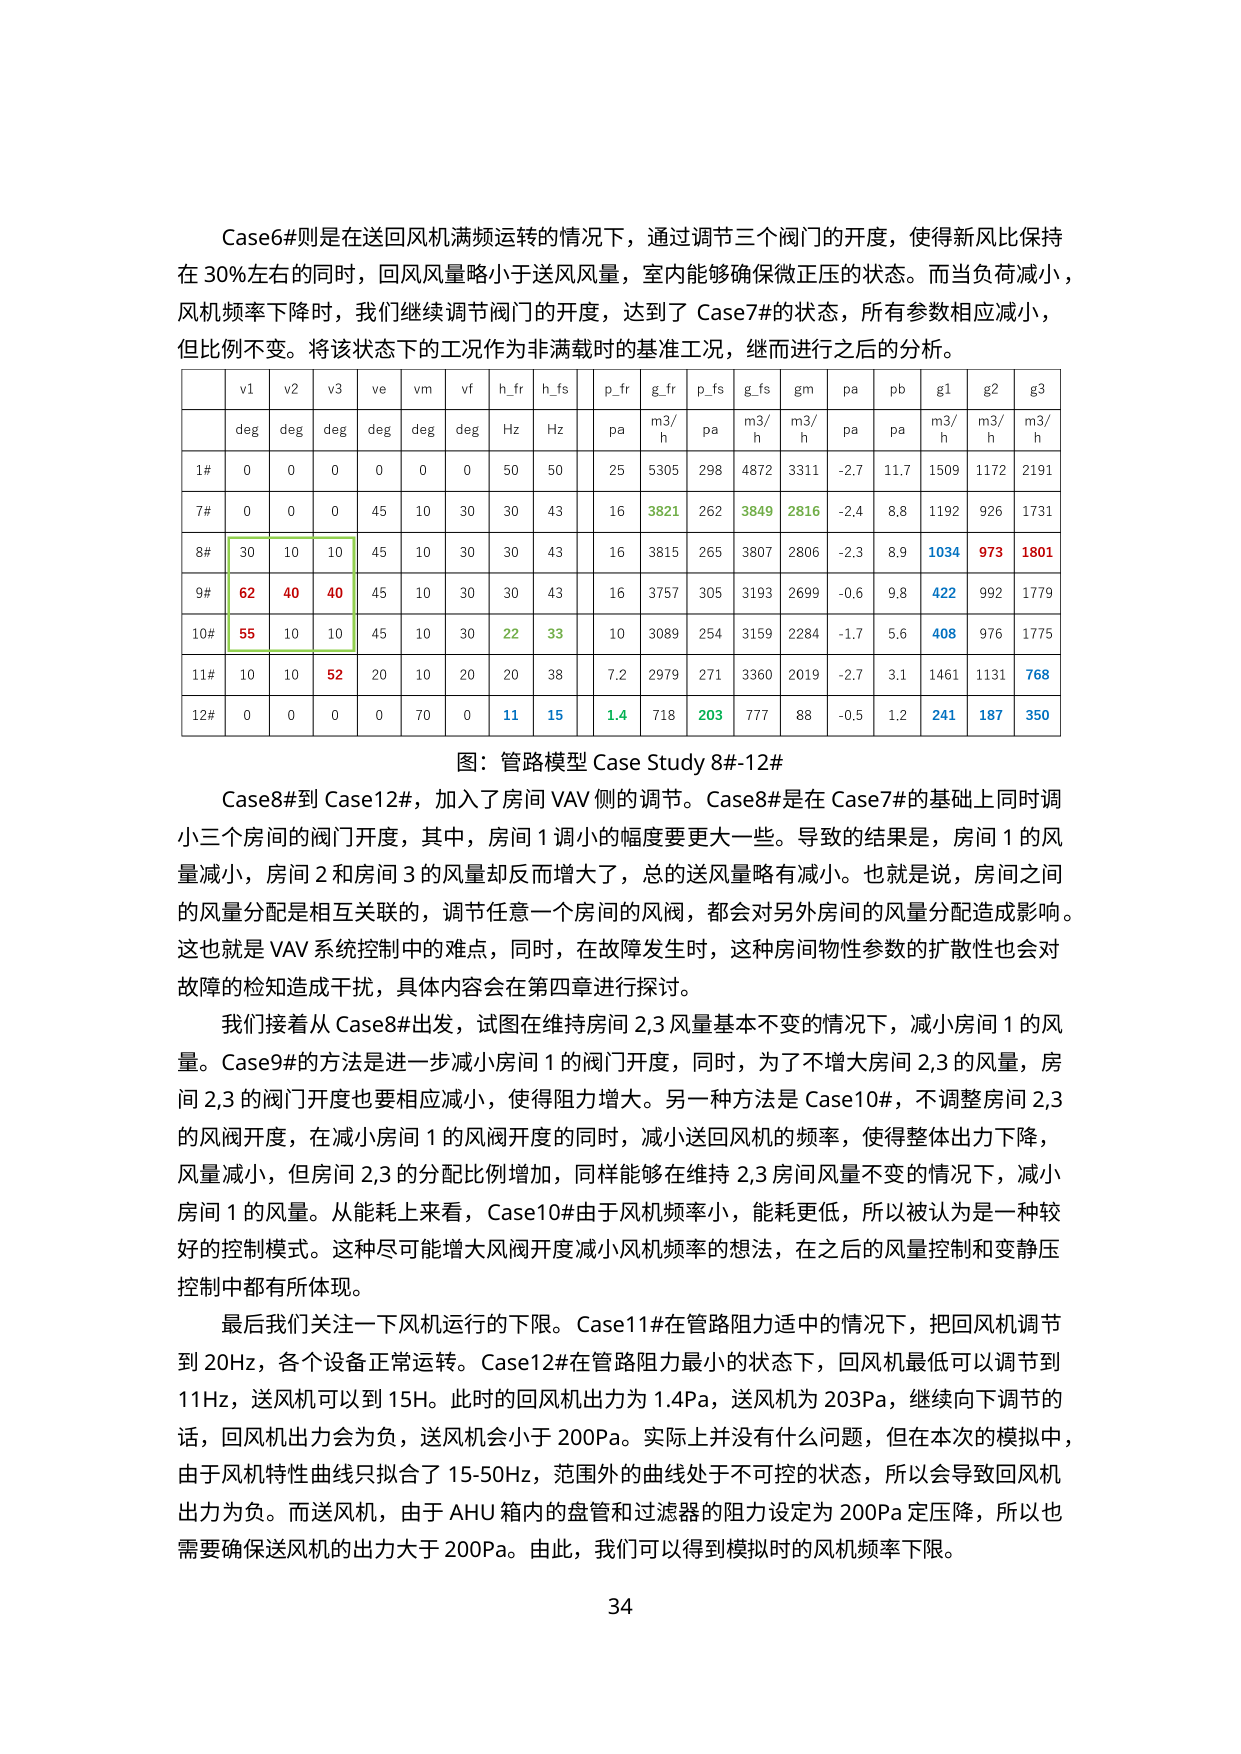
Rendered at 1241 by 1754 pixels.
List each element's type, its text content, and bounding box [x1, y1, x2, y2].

text Case8#到Case12#，加入了房间VAV侧的调节。Case8#是在Case7#的基础上同时调小三个房间的阀门开度，其中，房间1调小的幅度要更大一些。导致的结果是，房间1的风量减小，房间2和房间3的风量却反而增大了，总的送风量略有减小。也就是说，房间之间的风量分配是相互关联的，调节任意一个房间的风阀，都会对另外房间的风量分配造成影响。这也就是VAV系统控制中的难点，同时，在故障发生时，这种房间物性参数的扩散性也会对故障的检知造成干扰，具体内容会在第四章进行探讨。 [177, 779, 1063, 1004]
text Case6#则是在送回风机满频运转的情况下，通过调节三个阀门的开度，使得新风比保持在30%左右的同时，回风风量略小于送风风量，室内能够确保微正压的状态。而当负荷减小，风机频率下降时，我们继续调节阀门的开度，达到了Case7#的状态，所有参数相应减小，但比例不变。将该状态下的工况作为非满载时的基准工况，继而进行之后的分析。 [177, 217, 1063, 366]
text 我们接着从Case8#出发，试图在维持房间2,3风量基本不变的情况下，减小房间1的风量。Case9#的方法是进一步减小房间1的阀门开度，同时，为了不增大房间2,3的风量，房间2,3的阀门开度也要相应减小，使得阻力增大。另一种方法是Case10#，不调整房间2,3的风阀开度，在减小房间1的风阀开度的同时，减小送回风机的频率，使得整体出力下降，风量减小，但房间2,3的分配比例增加，同样能够在维持2,3房间风量不变的情况下，减小房间1的风量。从能耗上来看，Case10#由于风机频率小，能耗更低，所以被认为是一种较好的控制模式。这种尽可能增大风阀开度减小风机频率的想法，在之后的风量控制和变静压控制中都有所体现。 [177, 1004, 1063, 1304]
text 最后我们关注一下风机运行的下限。Case11#在管路阻力适中的情况下，把回风机调节到20Hz，各个设备正常运转。Case12#在管路阻力最小的状态下，回风机最低可以调节到11Hz，送风机可以到15H。此时的回风机出力为1.4Pa，送风机为203Pa，继续向下调节的话，回风机出力会为负，送风机会小于200Pa。实际上并没有什么问题，但在本次的模拟中，由于风机特性曲线只拟合了15-50Hz，范围外的曲线处于不可控的状态，所以会导致回风机出力为负。而送风机，由于AHU箱内的盘管和过滤器的阻力设定为200Pa定压降，所以也需要确保送风机的出力大于200Pa。由此，我们可以得到模拟时的风机频率下限。 [177, 1304, 1063, 1567]
picture [177, 366, 1063, 741]
text 图：管路模型Case Study 8#-12# [177, 742, 1063, 779]
